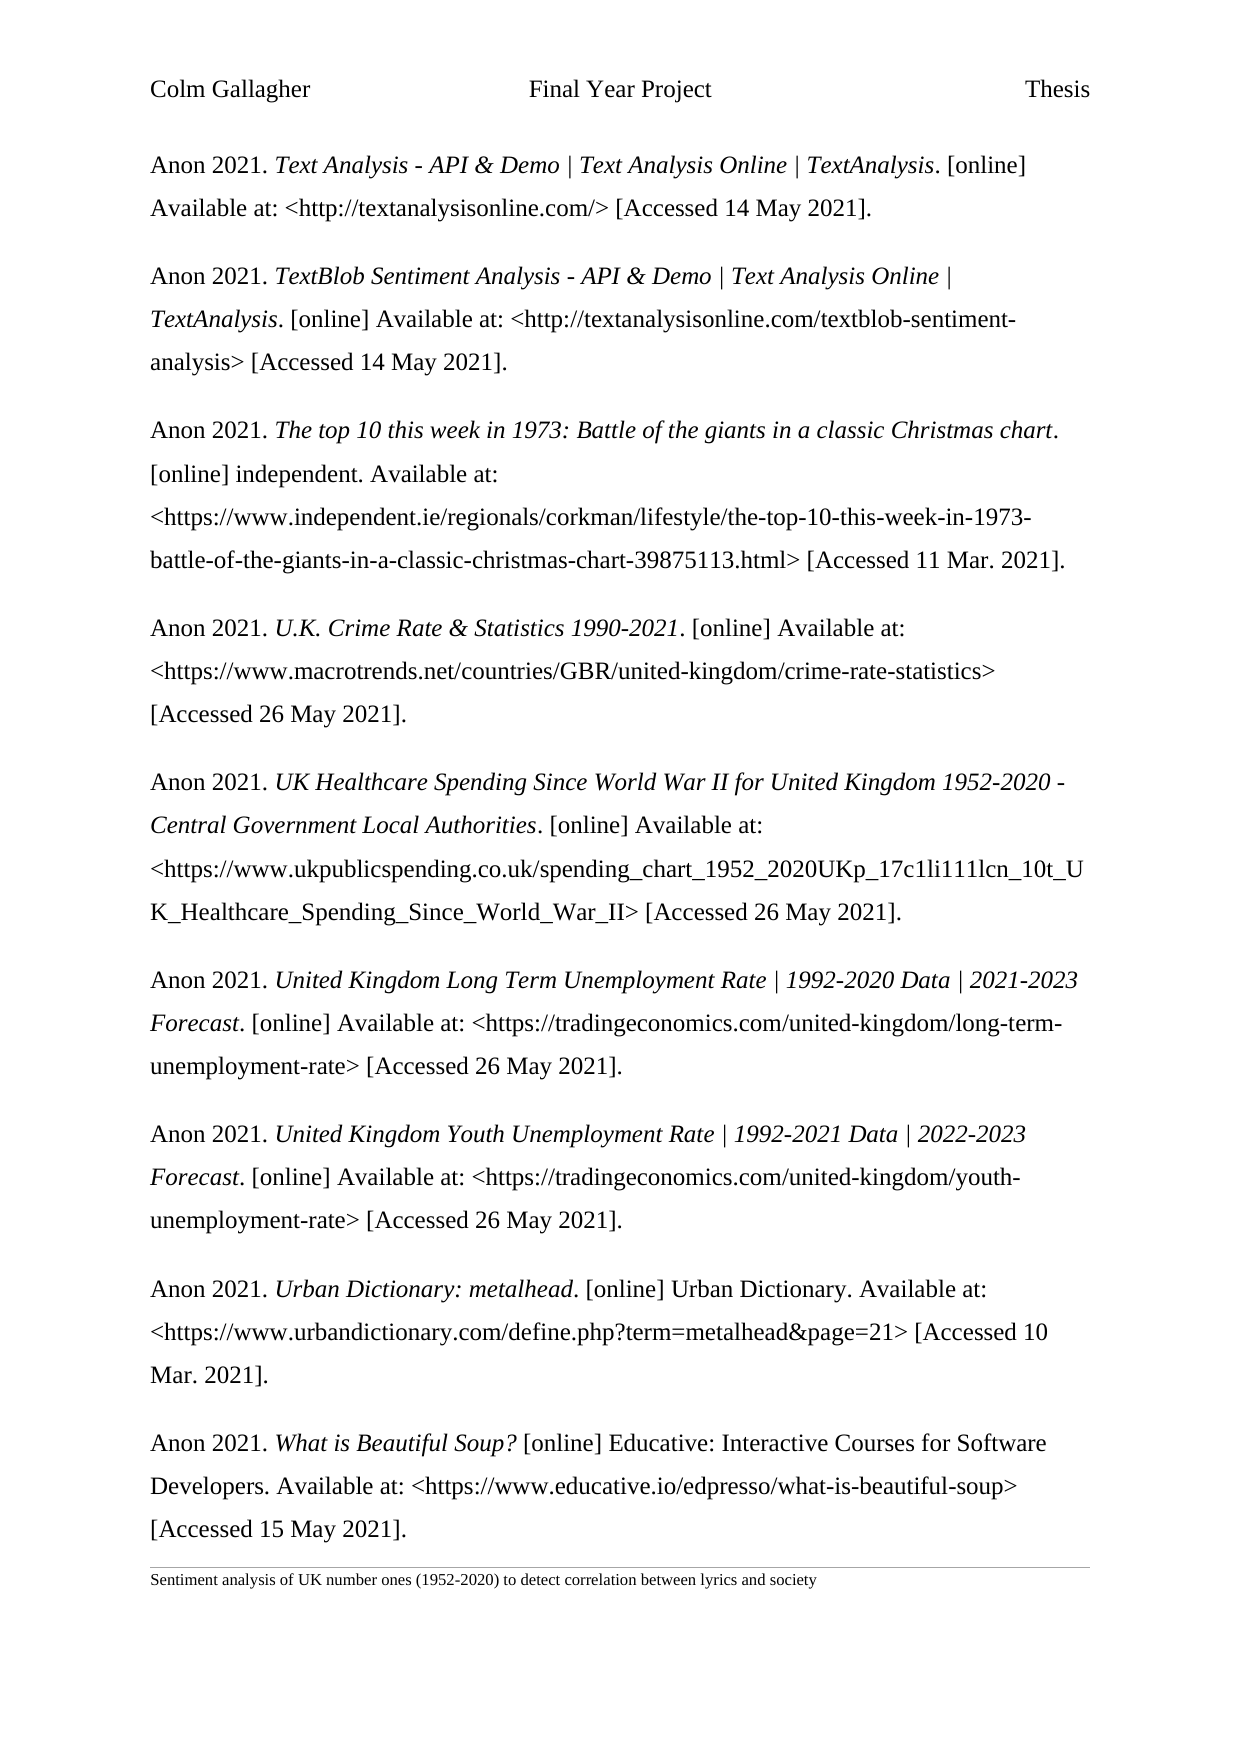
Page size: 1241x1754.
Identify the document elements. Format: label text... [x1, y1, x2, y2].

text Anon 2021. United Kingdom Long Term Unemployment Rate | 1992-2020 Data | 2021-2023 Forecast. [online] Available at: <https://tradingeconomics.com/united-kingdom/long-term-unemployment-rate> [Accessed 26 May 2021]. [150, 965, 1090, 1080]
text Anon 2021. United Kingdom Youth Unemployment Rate | 1992-2021 Data | 2022-2023 Forecast. [online] Available at: <https://tradingeconomics.com/united-kingdom/youth-unemployment-rate> [Accessed 26 May 2021]. [150, 1119, 1090, 1234]
text Anon 2021. U.K. Crime Rate & Statistics 1990-2021. [online] Available at: <https://www.macrotrends.net/countries/GBR/united-kingdom/crime-rate-statistics> [Accessed 26 May 2021]. [150, 613, 1090, 728]
text Anon 2021. Urban Dictionary: metalhead. [online] Urban Dictionary. Available at: <https://www.urbandictionary.com/define.php?term=metalhead&page=21> [Accessed 10 Mar. 2021]. [150, 1274, 1090, 1389]
text Anon 2021. The top 10 this week in 1973: Battle of the giants in a classic Christmas chart. [online] independent. Available at: <https://www.independent.ie/regionals/corkman/lifestyle/the-top-10-this-week-in-1973-battle-of-the-giants-in-a-classic-christmas-chart-39875113.html> [Accessed 11 Mar. 2021]. [150, 416, 1090, 574]
text Anon 2021. What is Beautiful Soup? [online] Educative: Interactive Courses for Software Developers. Available at: <https://www.educative.io/edpresso/what-is-beautiful-soup> [Accessed 15 May 2021]. [150, 1428, 1090, 1543]
text Anon 2021. TextBlob Sentiment Analysis - API & Demo | Text Analysis Online | TextAnalysis. [online] Available at: <http://textanalysisonline.com/textblob-sentiment-analysis> [Accessed 14 May 2021]. [150, 261, 1090, 376]
text Anon 2021. UK Healthcare Spending Since World War II for United Kingdom 1952-2020 - Central Government Local Authorities. [online] Available at: <https://www.ukpublicspending.co.uk/spending_chart_1952_2020UKp_17c1li111lcn_10t_UK_Healthcare_Spending_Since_World_War_II> [Accessed 26 May 2021]. [150, 767, 1090, 926]
text Anon 2021. Text Analysis - API & Demo | Text Analysis Online | TextAnalysis. [online] Available at: <http://textanalysisonline.com/> [Accessed 14 May 2021]. [150, 150, 1090, 222]
